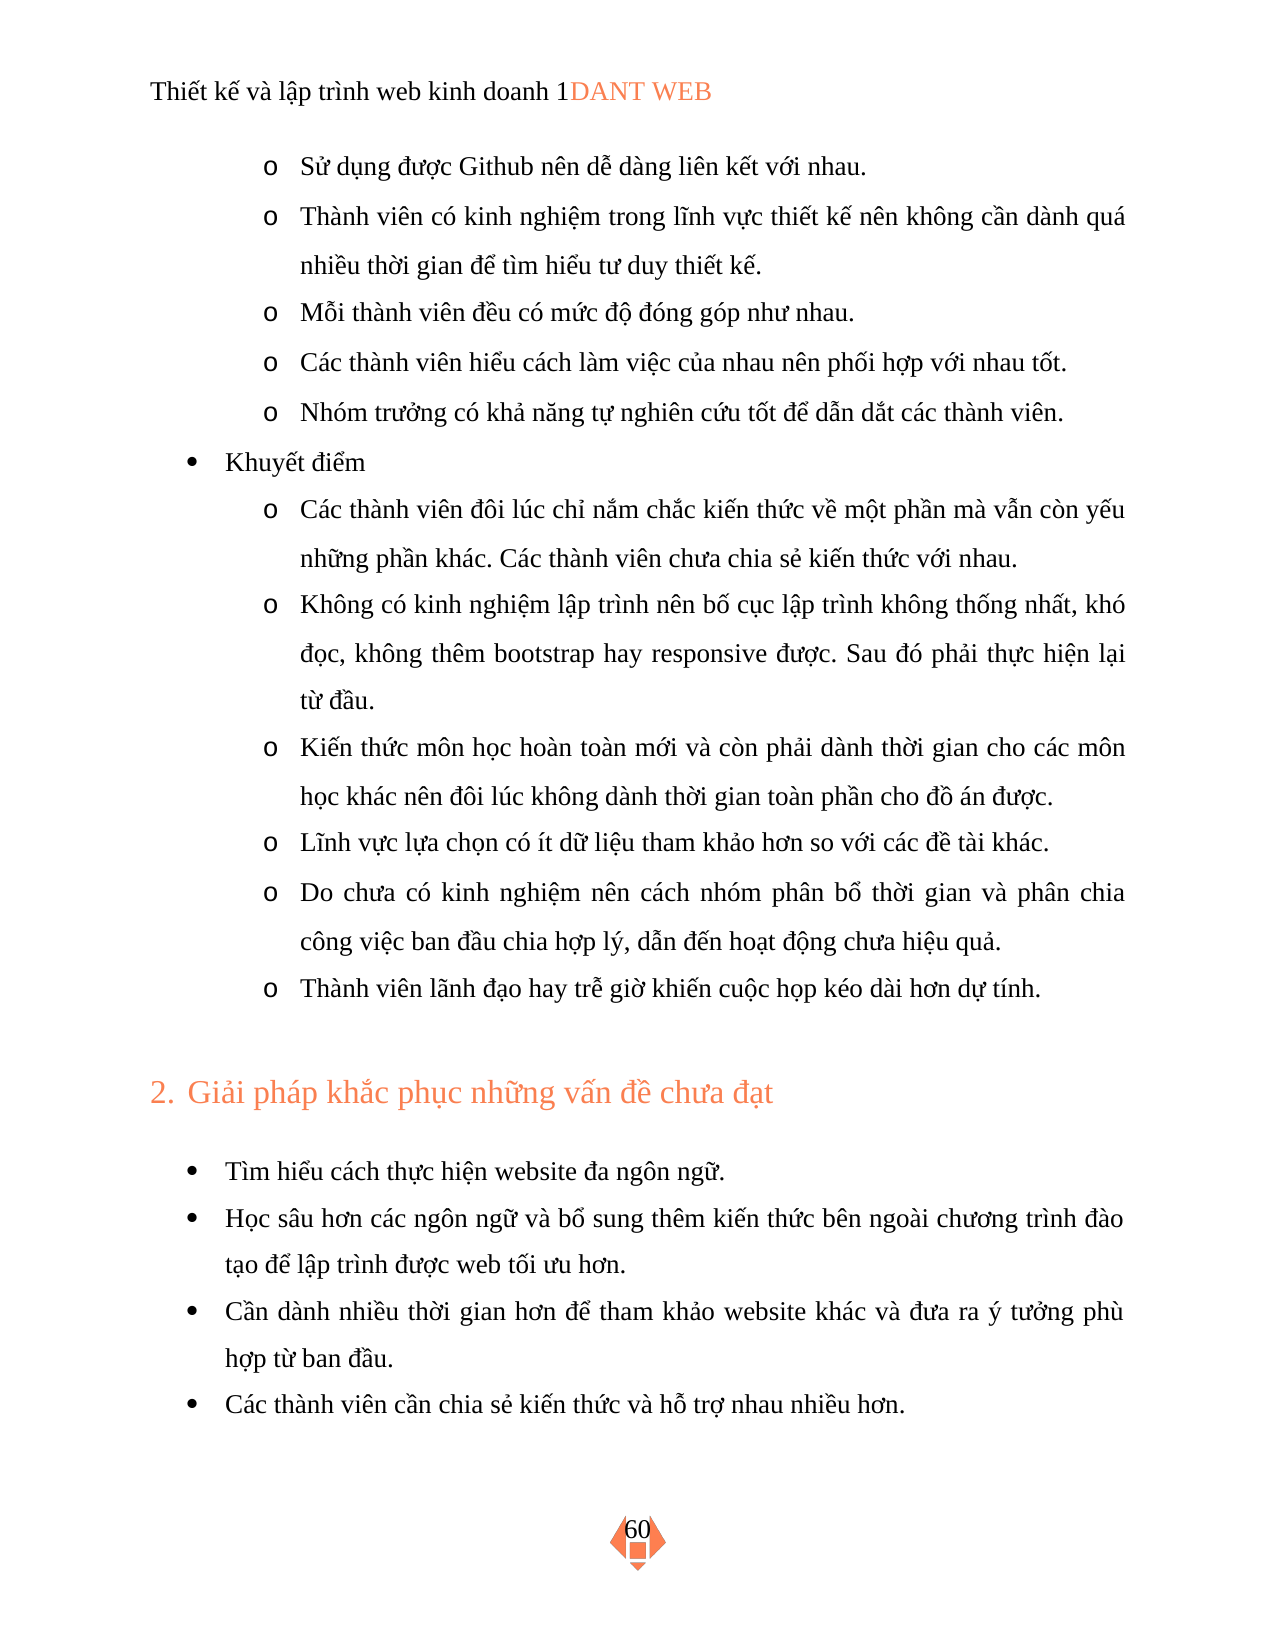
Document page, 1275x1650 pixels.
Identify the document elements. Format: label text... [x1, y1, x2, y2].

list Lĩnh vực lựa chọn có ít dữ liệu tham khảo hơn so với các đề tài khác. [262, 826, 1127, 860]
list Khuyết điểm [187, 446, 1127, 477]
list Không có kinh nghiệm lập trình nên bố cục lập trình không thống nhất, khó đọc, không thêm bootstrap hay responsive được. Sau đó phải thực hiện lại từ đầu. [262, 588, 1127, 715]
list Cần dành nhiều thời gian hơn để tham khảo website khác và đưa ra ý tưởng phù hợp từ ban đầu. [187, 1295, 1125, 1373]
picture [606, 1515, 669, 1571]
list Các thành viên hiểu cách làm việc của nhau nên phối hợp với nhau tốt. [262, 346, 1127, 379]
list Các thành viên đôi lúc chỉ nắm chắc kiến thức về một phần mà vẫn còn yếu những phần khác. Các thành viên chưa chia sẻ kiến thức với nhau. [262, 493, 1127, 573]
list Thành viên lãnh đạo hay trễ giờ khiến cuộc họp kéo dài hơn dự tính. [262, 972, 1127, 1006]
list Mỗi thành viên đều có mức độ đóng góp như nhau. [262, 296, 1127, 329]
list Các thành viên cần chia sẻ kiến thức và hỗ trợ nhau nhiều hơn. [187, 1388, 1125, 1420]
list Tìm hiểu cách thực hiện website đa ngôn ngữ. [187, 1155, 1125, 1186]
list Thành viên có kinh nghiệm trong lĩnh vực thiết kế nên không cần dành quá nhiều thời gian để tìm hiểu tư duy thiết kế. [262, 200, 1127, 280]
list Do chưa có kinh nghiệm nên cách nhóm phân bổ thời gian và phân chia công việc ban đầu chia hợp lý, dẫn đến hoạt động chưa hiệu quả. [262, 877, 1127, 957]
subtitle Giải pháp khắc phục những vấn đề chưa đạt [150, 1072, 1125, 1111]
list Sử dụng được Github nên dễ dàng liên kết với nhau. [262, 150, 1127, 183]
list Kiến thức môn học hoàn toàn mới và còn phải dành thời gian cho các môn học khác nên đôi lúc không dành thời gian toàn phần cho đồ án được. [262, 731, 1127, 811]
list Nhóm trưởng có khả năng tự nghiên cứu tốt để dẫn dắt các thành viên. [262, 396, 1127, 429]
list Học sâu hơn các ngôn ngữ và bổ sung thêm kiến thức bên ngoài chương trình đào tạo để lập trình được web tối ưu hơn. [187, 1202, 1125, 1279]
